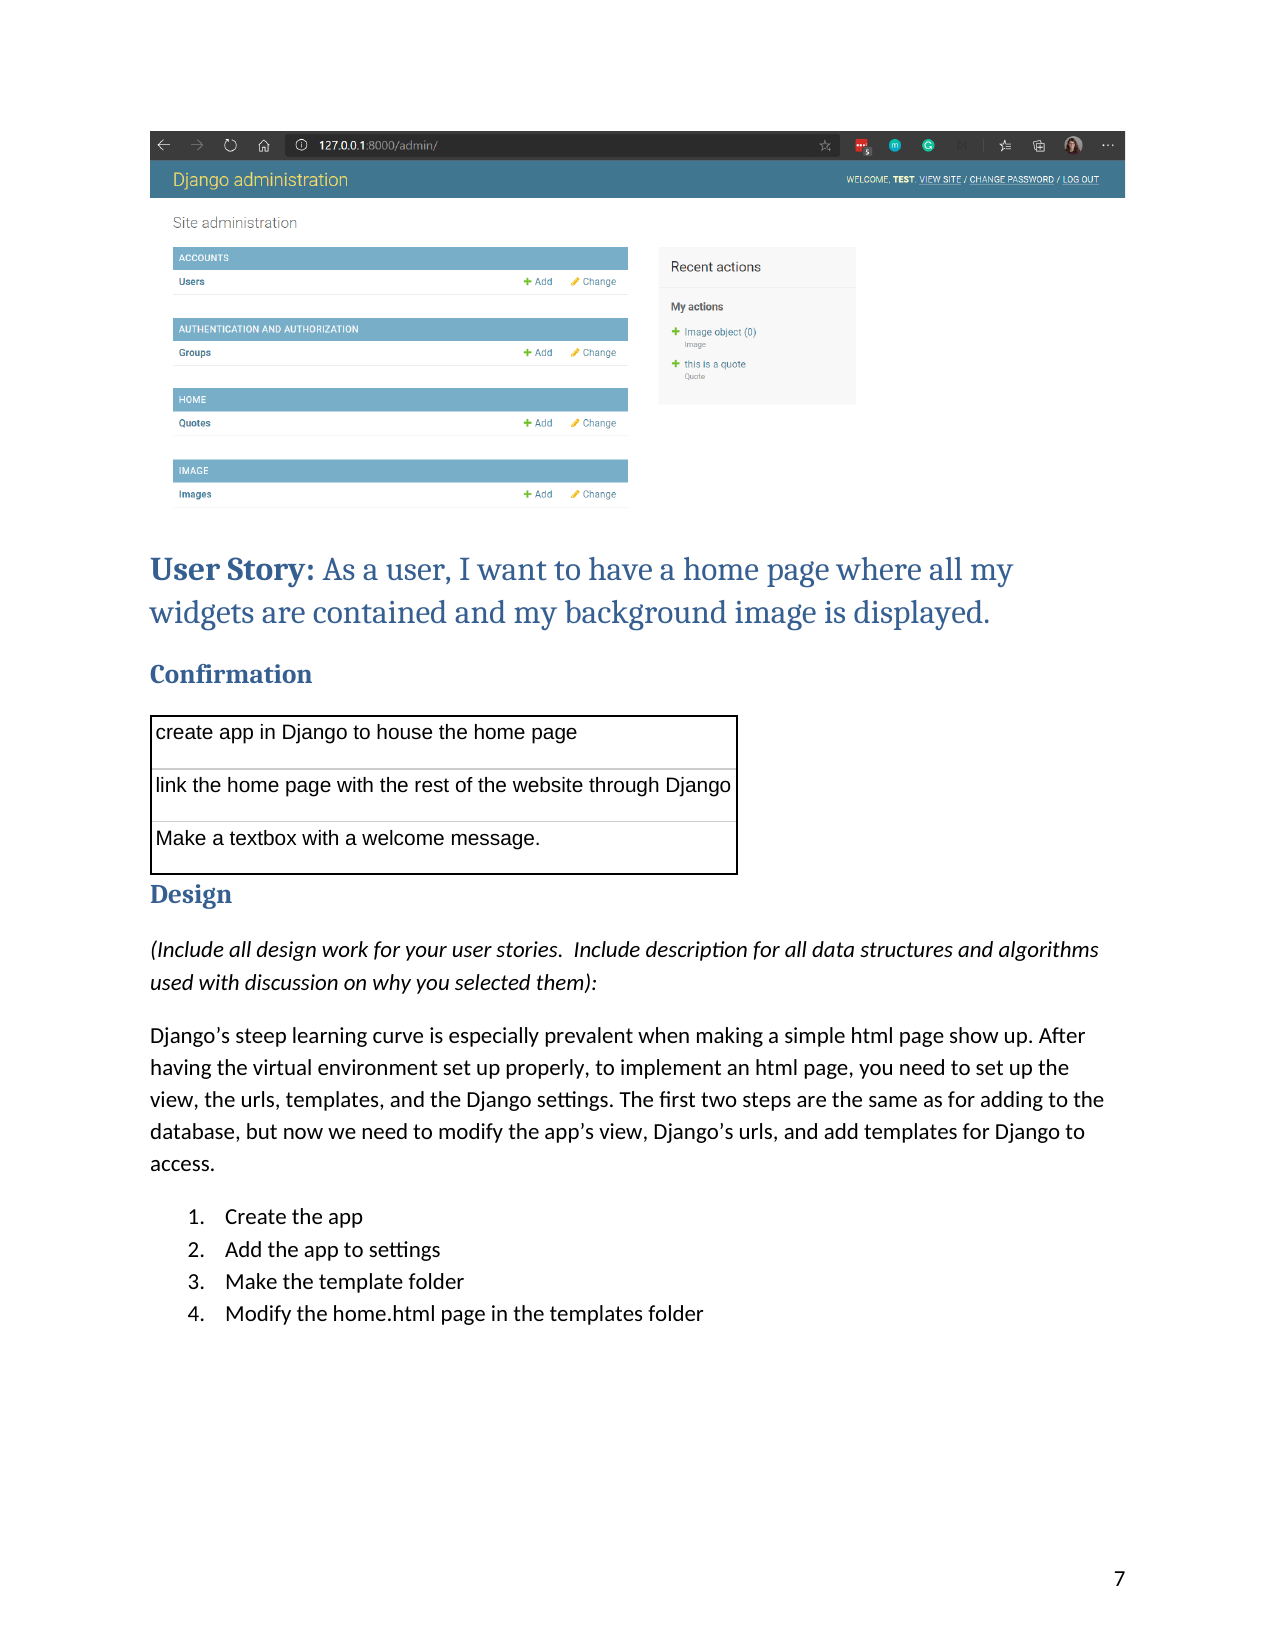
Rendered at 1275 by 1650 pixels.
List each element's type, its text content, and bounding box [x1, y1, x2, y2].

text (Include all design work for your user stories. Include description for all data structures and algorithms used with discussion on why you selected them): [150, 936, 1125, 996]
list Make the template folder [187, 1267, 1125, 1295]
picture [150, 131, 1125, 521]
subtitle Design [150, 879, 1125, 910]
table_cell link the home page with the rest of the website through Django [152, 770, 736, 821]
subtitle Confirmation [150, 659, 1125, 690]
table_header create app in Django to house the home page [152, 717, 736, 768]
text Django’s steep learning curve is especially prevalent when making a simple html page show up. After having the virtual environment set up properly, to implement an html page, you need to set up the view, the urls, templates, and the Django settings. The first two steps are the same as for adding to the database, but now we need to modify the app’s view, Django’s urls, and add templates for Django to access. [150, 1021, 1125, 1177]
list Create the app [187, 1202, 1125, 1231]
list Modify the home.html page in the templates folder [187, 1299, 1125, 1327]
table_cell Make a textbox with a welcome message. [152, 822, 736, 873]
subtitle User Story: As a user, I want to have a home page where all my widgets are contained and my background image is displayed. [150, 550, 1125, 632]
list Add the app to settings [187, 1235, 1125, 1263]
